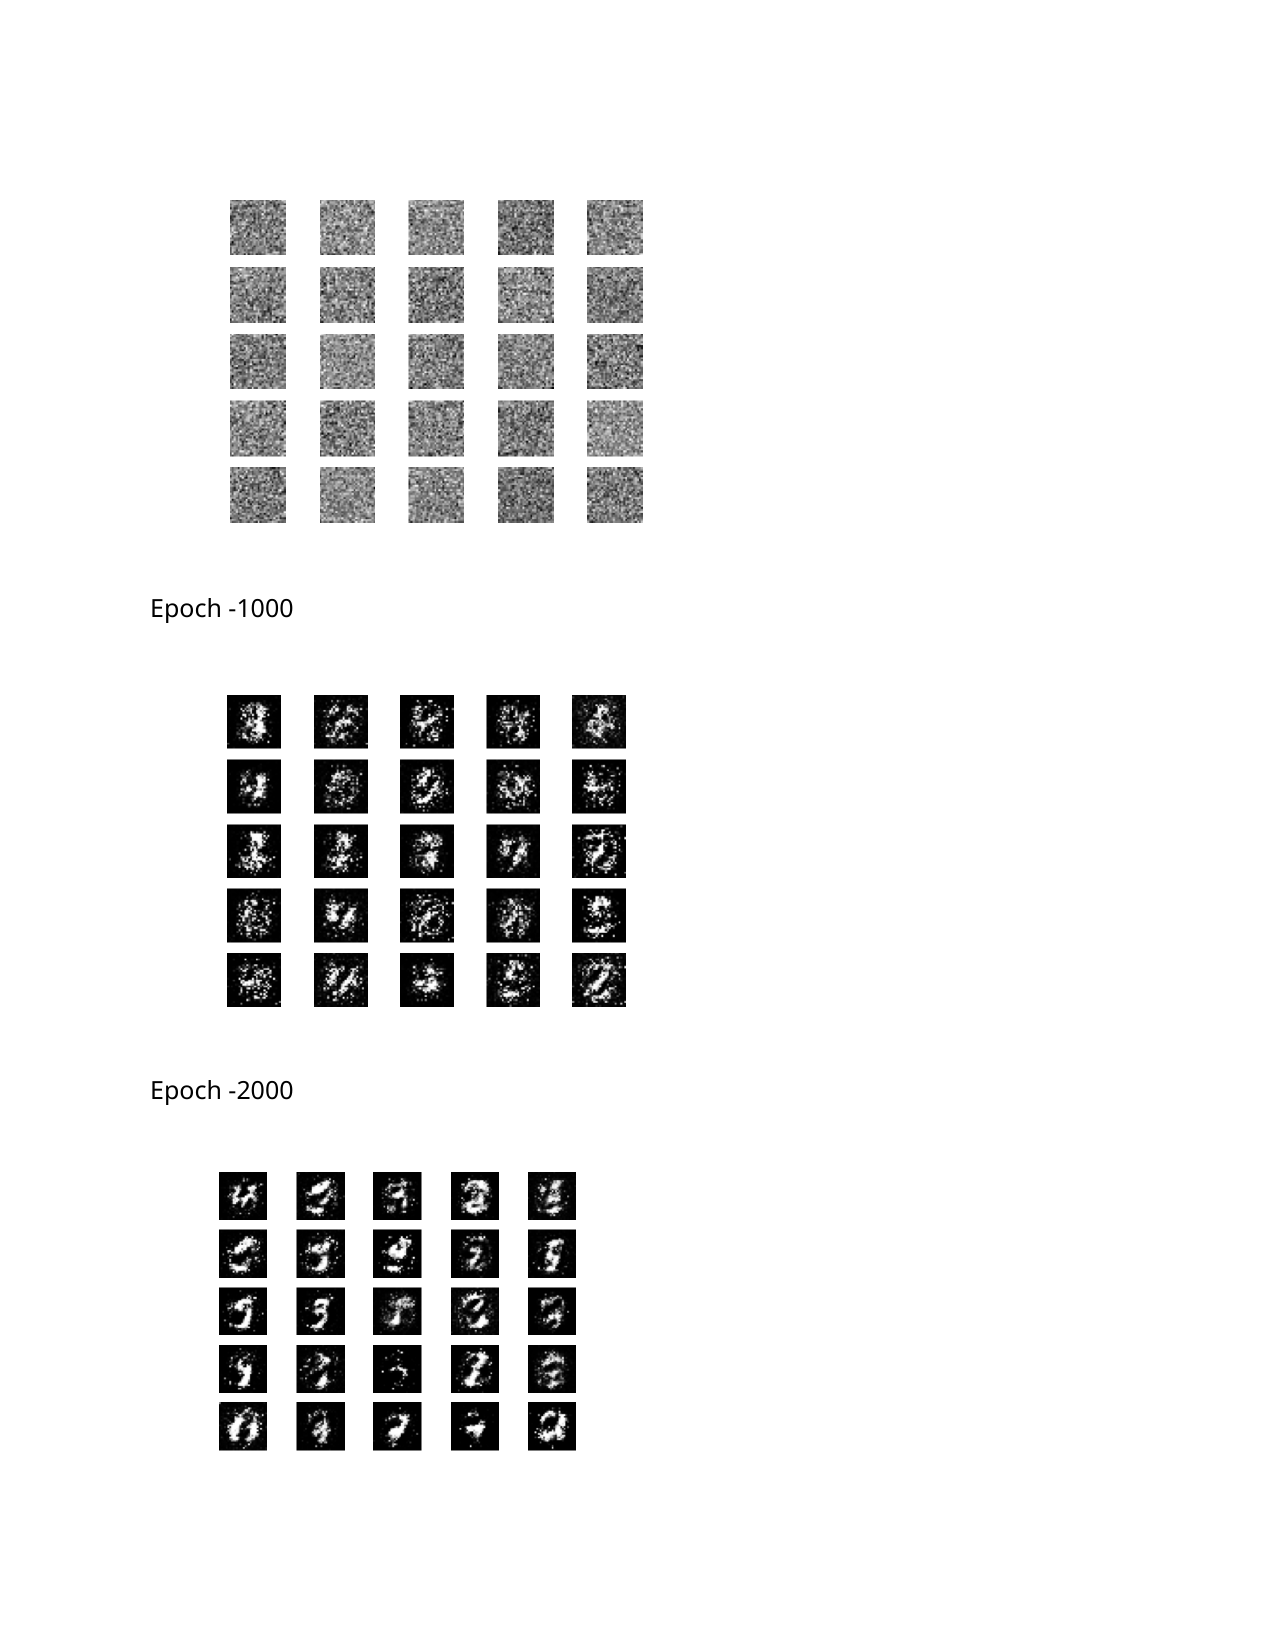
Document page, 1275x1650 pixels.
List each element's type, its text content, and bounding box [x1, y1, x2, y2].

picture [150, 150, 708, 569]
text Epoch -1000 [150, 591, 1125, 624]
picture [150, 1128, 632, 1490]
text Epoch -2000 [150, 1073, 1125, 1107]
picture [150, 646, 689, 1051]
